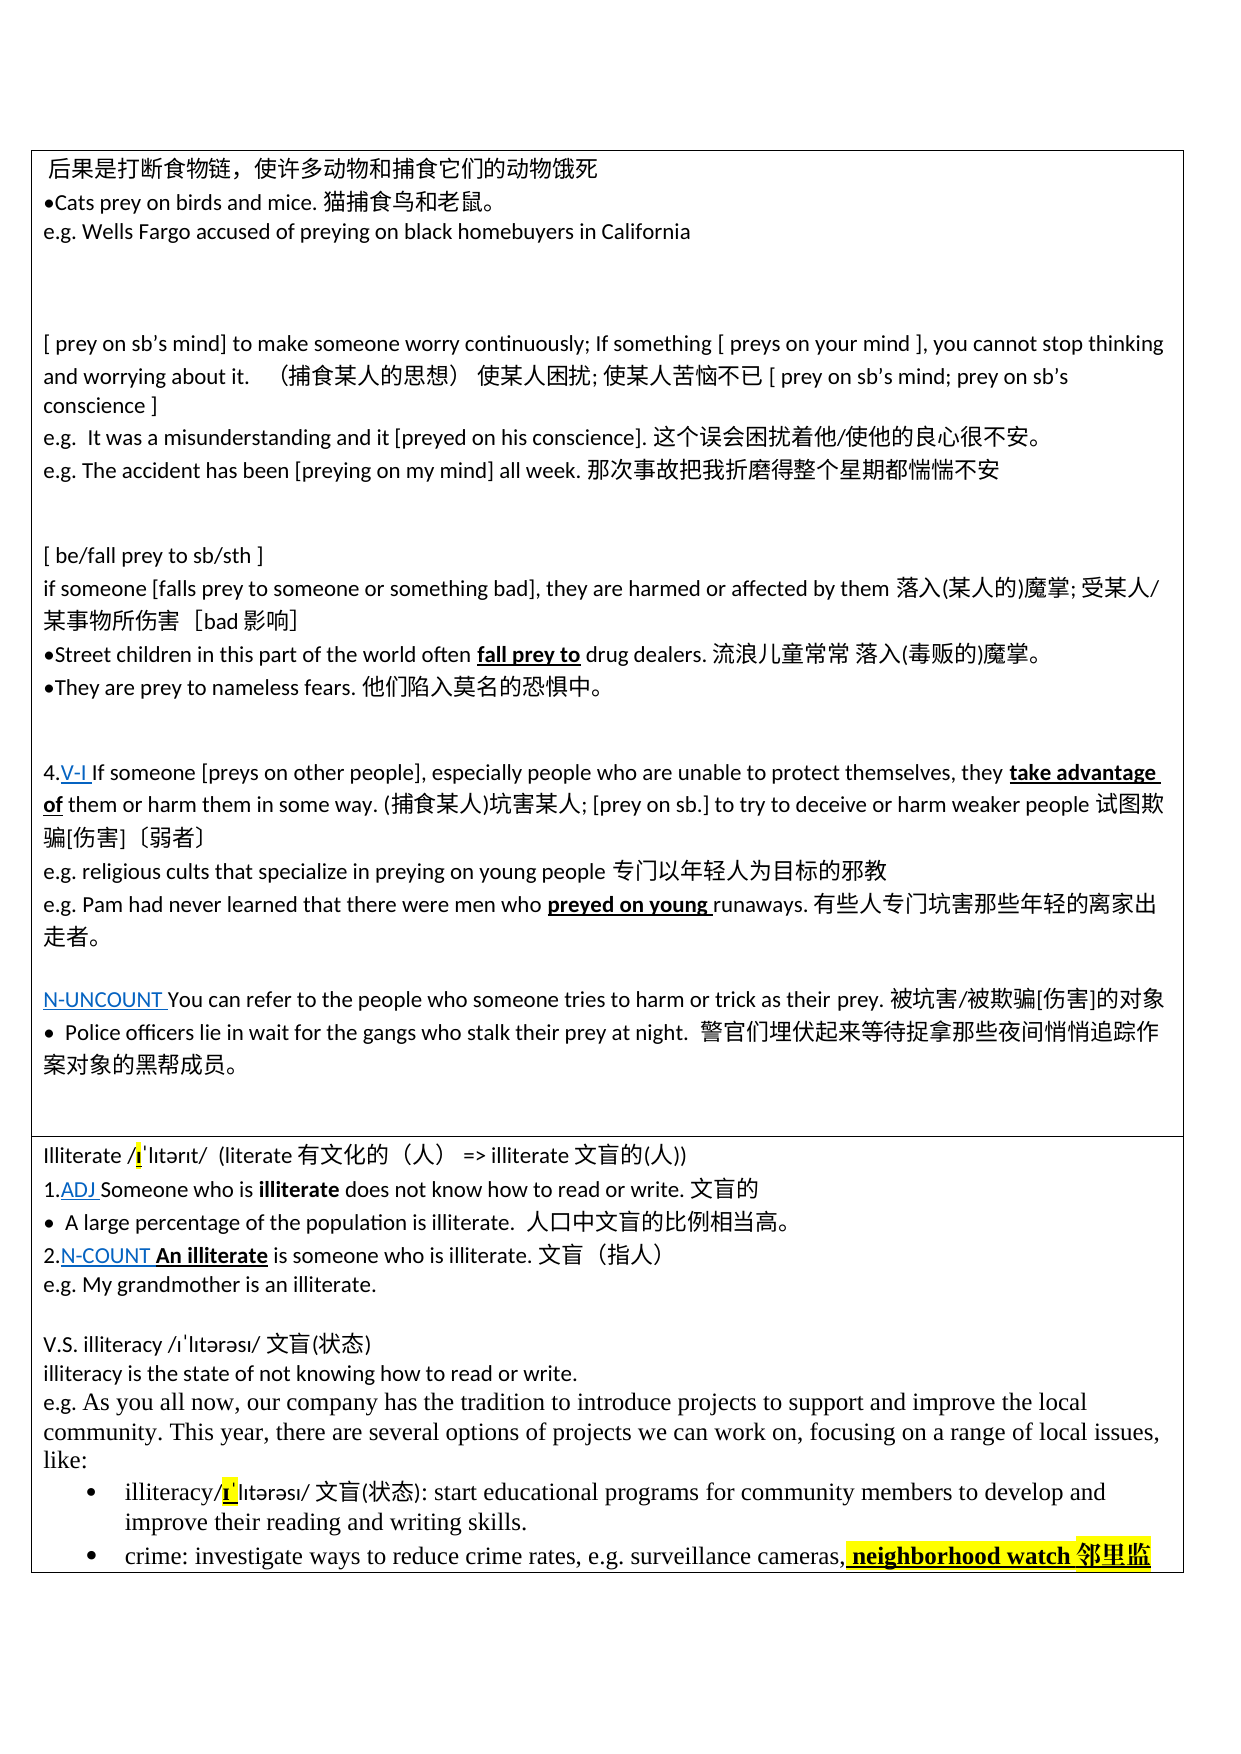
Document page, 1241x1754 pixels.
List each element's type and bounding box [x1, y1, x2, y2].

table_cell [32, 151, 1183, 1136]
table_cell [32, 1137, 1183, 1572]
